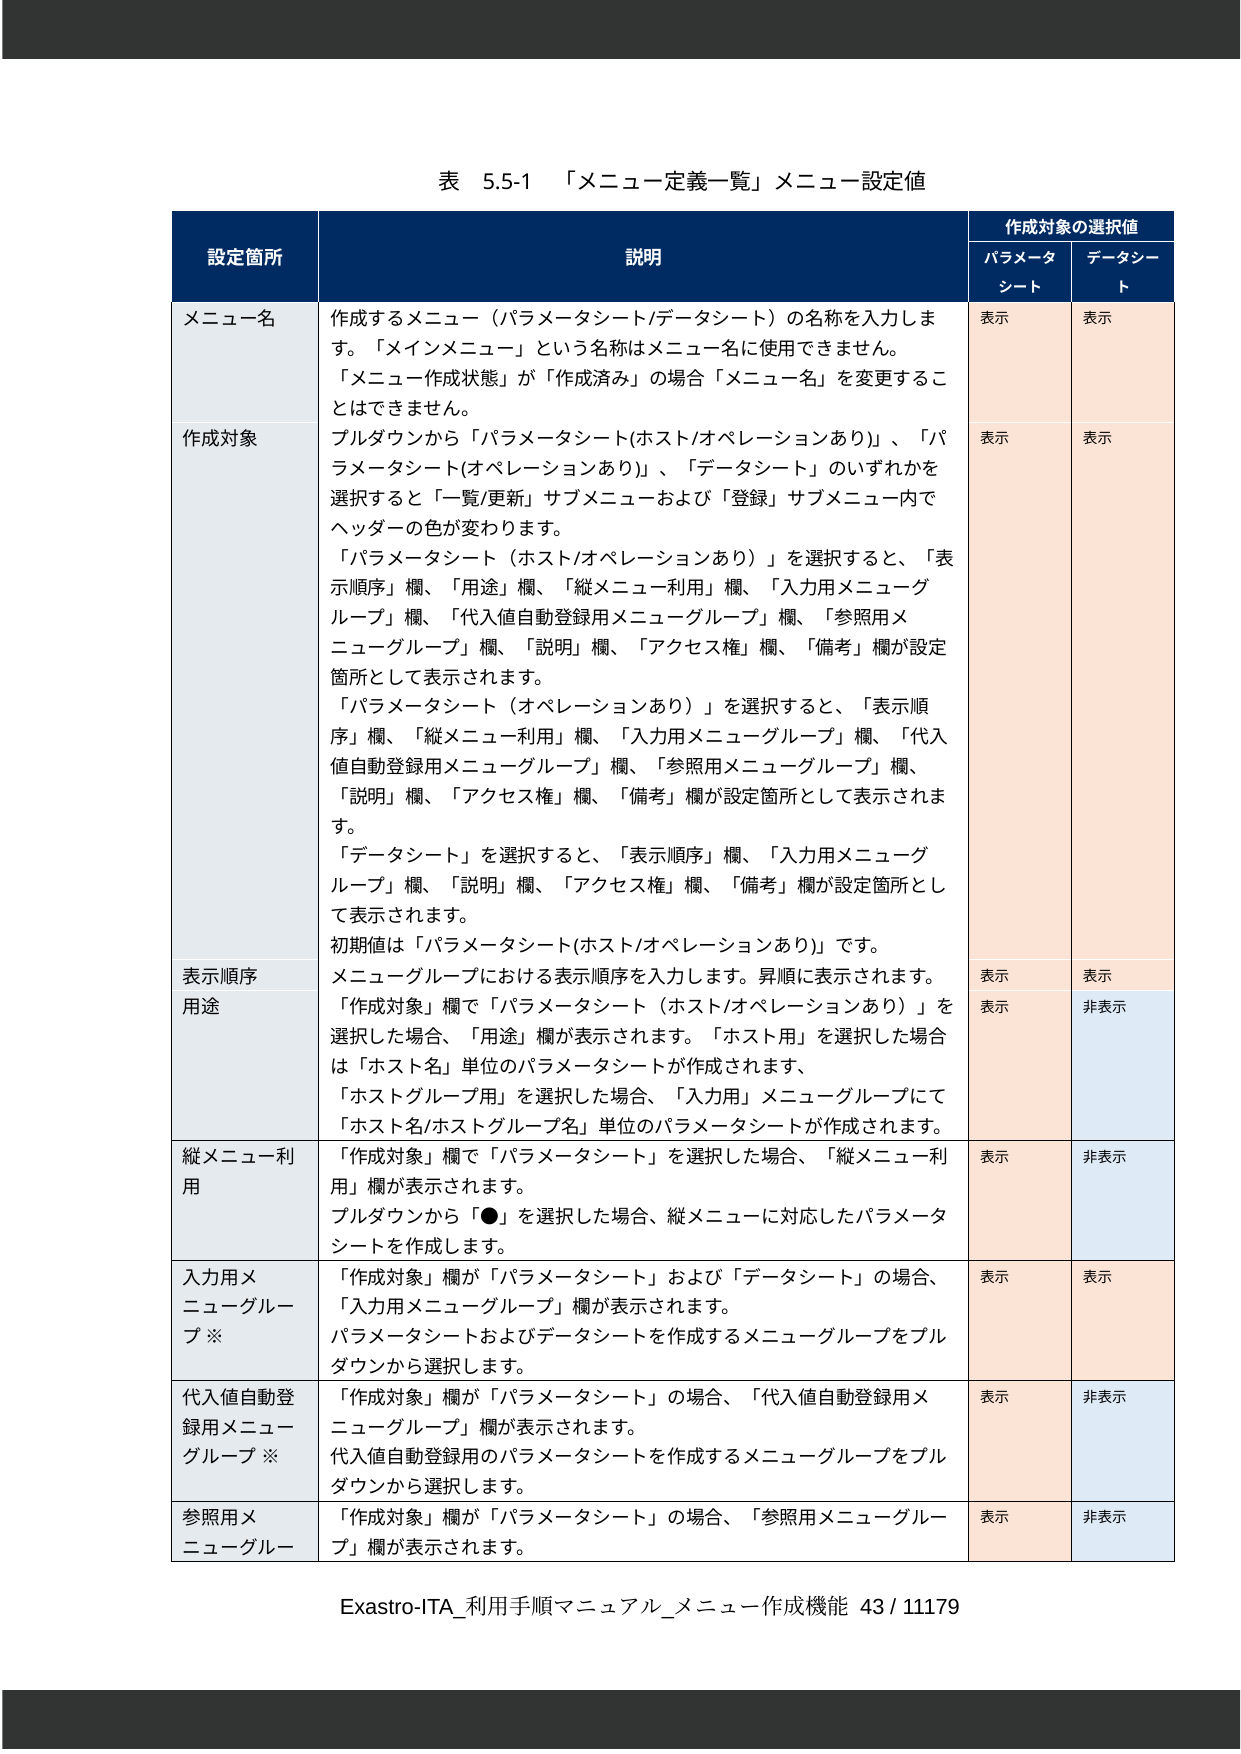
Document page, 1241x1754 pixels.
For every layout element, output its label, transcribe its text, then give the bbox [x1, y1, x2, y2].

table_cell メニューグループにおける表示順序を入力します。昇順に表示されます。 [319, 960, 968, 990]
table_cell 表示 [969, 303, 1071, 422]
table_cell 用途 [172, 991, 318, 1140]
table_cell 参照用メニューグループ ※ [172, 1502, 318, 1561]
picture [2, 0, 1241, 59]
table_cell 代入値自動登録用メニューグループ ※ [172, 1381, 318, 1501]
table_cell 作成対象 [172, 423, 318, 959]
table_cell 「作成対象」欄が「パラメータシート」および「データシート」の場合、「入力用メニューグループ」欄が表示されます。 パラメータシートおよびデータシートを作成するメニューグループをプルダウンから選択します。 [319, 1261, 968, 1380]
table_cell 表示 [1072, 960, 1174, 990]
table_cell 表示 [969, 1381, 1071, 1501]
table_cell 非表示 [1072, 1141, 1174, 1260]
table_cell 縦メニュー利用 [172, 1141, 318, 1260]
table_cell 表示 [969, 1502, 1071, 1561]
table_cell 「作成対象」欄で「パラメータシート（ホスト/オペレーションあり）」を選択した場合、「用途」欄が表示されます。「ホスト用」を選択した場合は「ホスト名」単位のパラメータシートが作成されます、 「ホストグループ用」を選択した場合、「入力用」メニューグループにて「ホスト名/ホストグループ名」単位のパラメータシートが作成されます。 [319, 991, 968, 1140]
table_cell 表示 [969, 423, 1071, 959]
table_header 作成対象の選択値 [969, 211, 1174, 241]
table_cell 表示順序 [172, 960, 318, 990]
table_cell 表示 [969, 1141, 1071, 1260]
table_cell 表示 [969, 960, 1071, 990]
table_cell 「作成対象」欄で「パラメータシート」を選択した場合、「縦メニュー利用」欄が表示されます。 プルダウンから「●」を選択した場合、縦メニューに対応したパラメータシートを作成します。 [319, 1141, 968, 1260]
table_cell プルダウンから「パラメータシート(ホスト/オペレーションあり)」、「パラメータシート(オペレーションあり)」、「データシート」のいずれかを選択すると「一覧/更新」サブメニューおよび「登録」サブメニュー内でヘッダーの色が変わります。 「パラメータシート（ホスト/オペレーションあり）」を選択すると、「表示順序」欄、「用途」欄、「縦メニュー利用」欄、「入力用メニューグループ」欄、「代入値自動登録用メニューグループ」欄、「参照用メニューグループ」欄、「説明」欄、「アクセス権」欄、「備考」欄が設定箇所として表示されます。 「パラメータシート（オペレーションあり）」を選択すると、「表示順序」欄、「縦メニュー利用」欄、「入力用メニューグループ」欄、「代入値自動登録用メニューグループ」欄、「参照用メニューグループ」欄、「説明」欄、「アクセス権」欄、「備考」欄が設定箇所として表示されます。 「データシート」を選択すると、「表示順序」欄、「入力用メニューグループ」欄、「説明」欄、「アクセス権」欄、「備考」欄が設定箇所として表示されます。 初期値は「パラメータシート(ホスト/オペレーションあり)」です。 [319, 423, 968, 959]
table_cell 表示 [1072, 1261, 1174, 1380]
picture [2, 1690, 1241, 1749]
table_cell 入力用メニューグループ ※ [172, 1261, 318, 1380]
table_cell 非表示 [1072, 1502, 1174, 1561]
table_cell 非表示 [1072, 1381, 1174, 1501]
table_cell パラメータ シート [969, 242, 1071, 302]
table_header 設定箇所 [172, 211, 318, 302]
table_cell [319, 1502, 968, 1561]
table_cell データシート [1072, 242, 1174, 302]
table_cell 「作成対象」欄が「パラメータシート」の場合、「代入値自動登録用メニューグループ」欄が表示されます。 代入値自動登録用のパラメータシートを作成するメニューグループをプルダウンから選択します。 [319, 1381, 968, 1501]
table_cell 表示 [969, 991, 1071, 1140]
table_cell メニュー名 [172, 303, 318, 422]
table_cell 表示 [1072, 303, 1174, 422]
table_header 説明 [319, 211, 968, 302]
table_cell 作成するメニュー（パラメータシート/データシート）の名称を入力します。「メインメニュー」という名称はメニュー名に使用できません。 「メニュー作成状態」が「作成済み」の場合「メニュー名」を変更することはできません。 [319, 303, 968, 422]
table_cell 表示 [969, 1261, 1071, 1380]
table_cell 非表示 [1072, 991, 1174, 1140]
text 表 5.5-1 「メニュー定義一覧」メニュー設定値 [148, 151, 1152, 210]
table_cell 表示 [1072, 423, 1174, 959]
